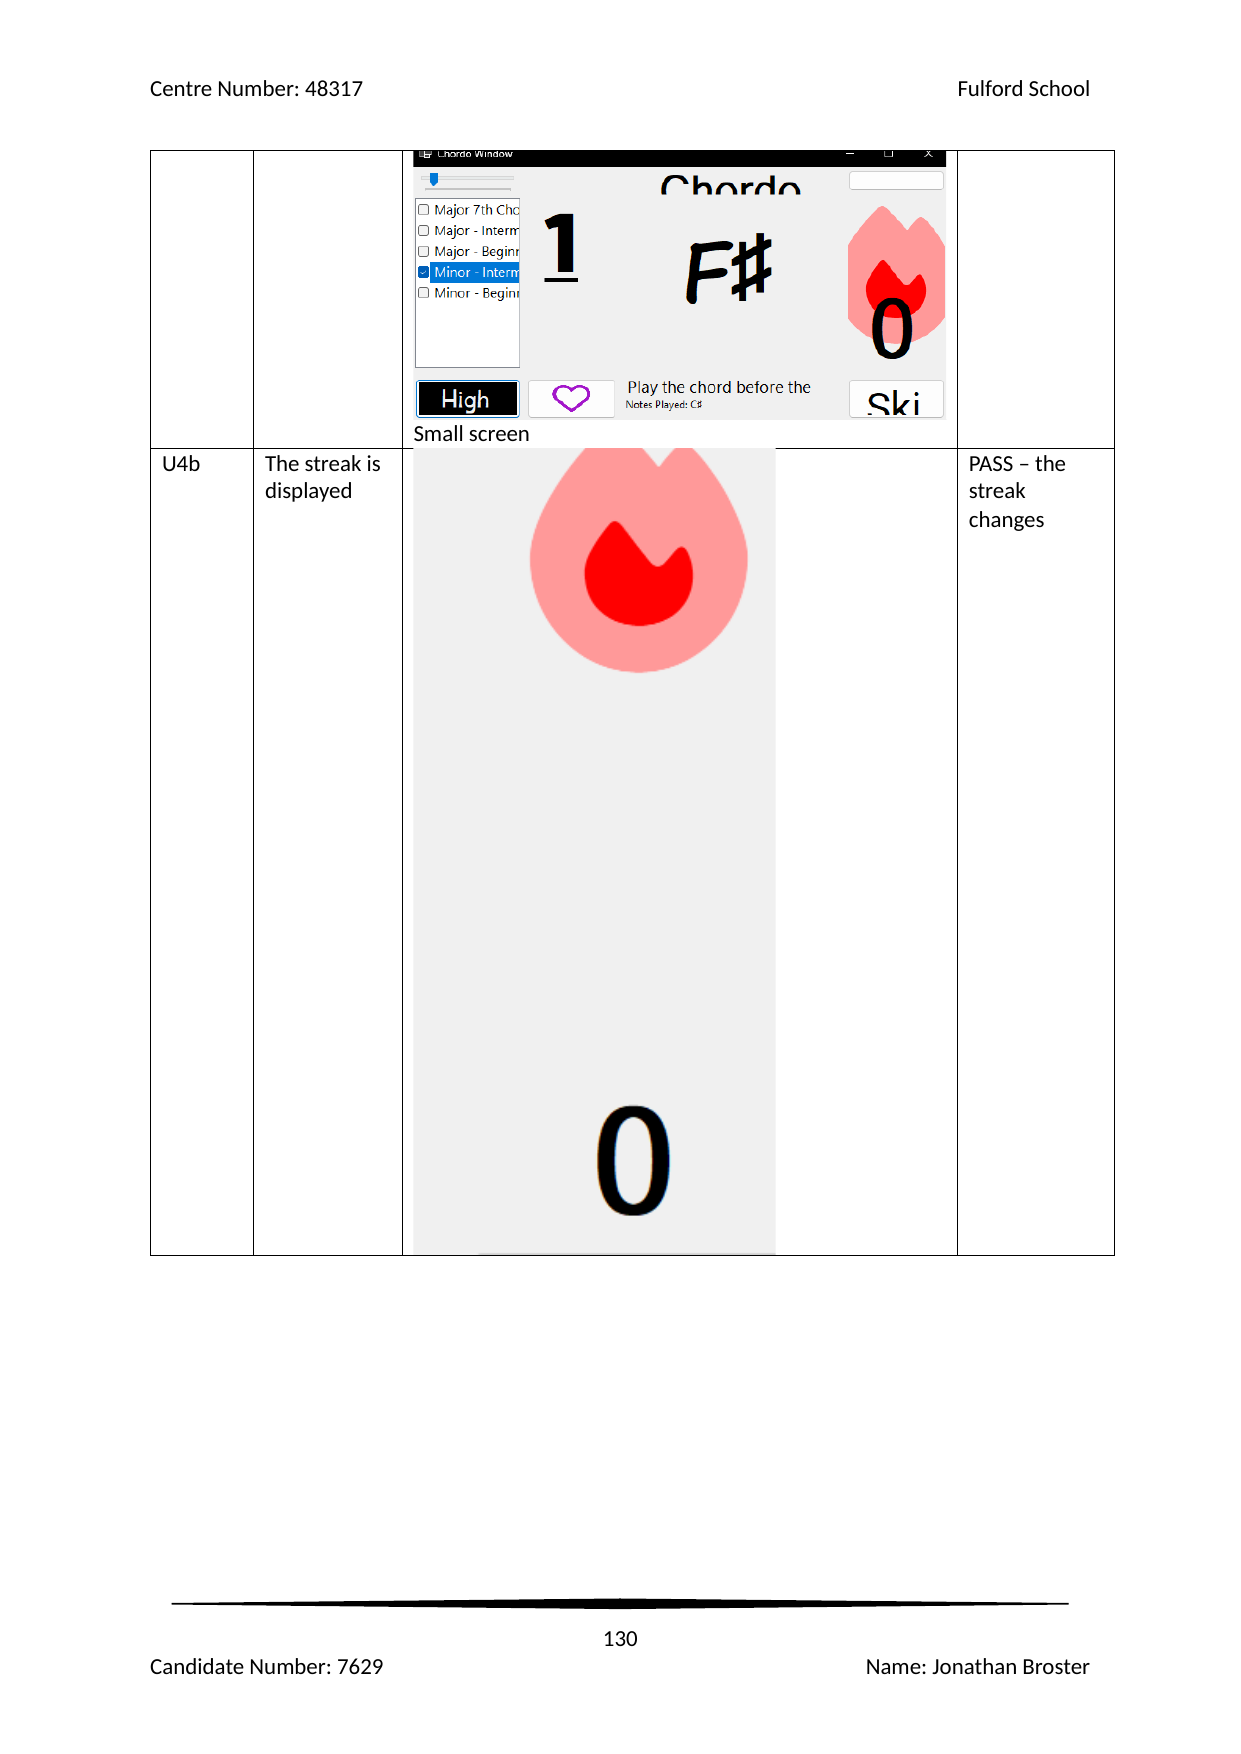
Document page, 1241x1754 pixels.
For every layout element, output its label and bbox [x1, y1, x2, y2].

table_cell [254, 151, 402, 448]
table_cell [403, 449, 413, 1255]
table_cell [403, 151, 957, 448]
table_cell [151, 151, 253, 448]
picture [413, 448, 776, 1255]
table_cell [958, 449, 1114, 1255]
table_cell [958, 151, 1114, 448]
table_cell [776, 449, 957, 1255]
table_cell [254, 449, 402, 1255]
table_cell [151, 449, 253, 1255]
picture [413, 151, 947, 420]
